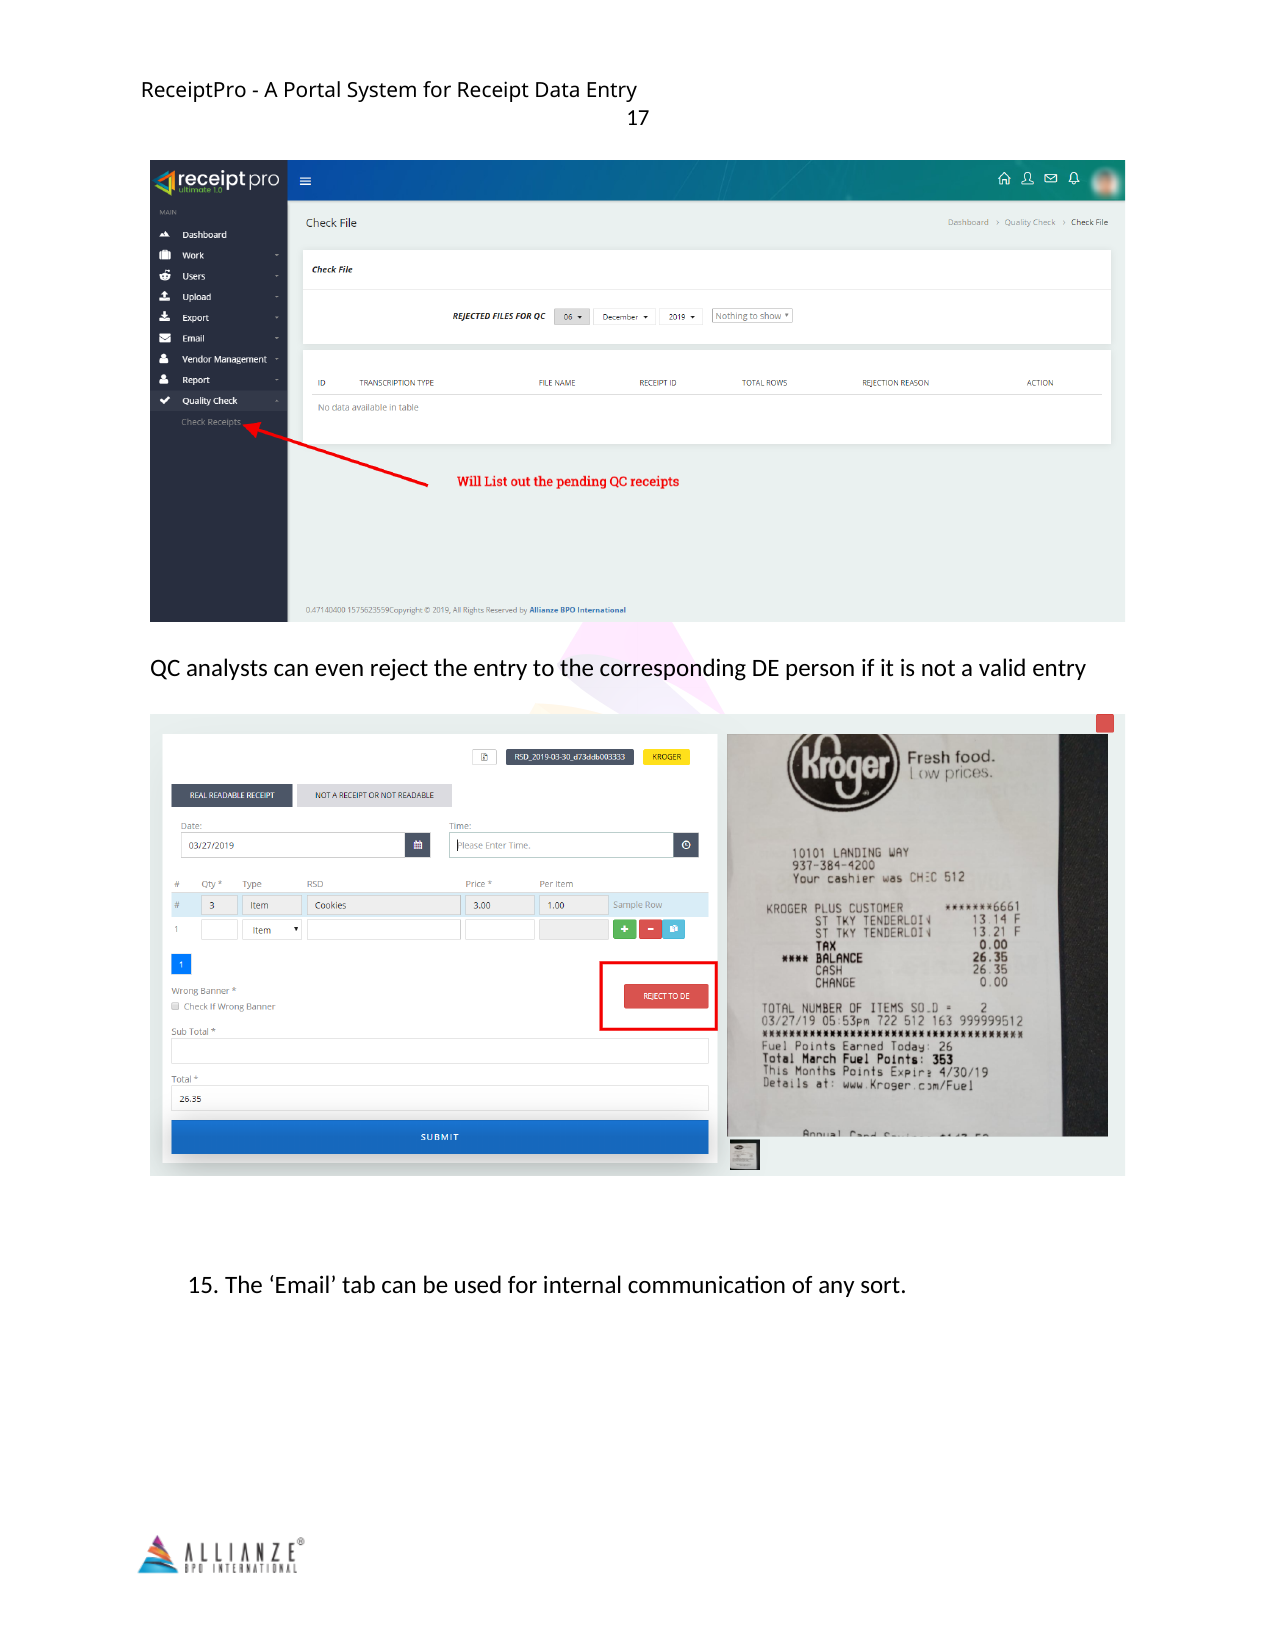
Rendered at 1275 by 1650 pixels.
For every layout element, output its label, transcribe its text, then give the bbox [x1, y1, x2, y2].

picture [150, 160, 1125, 622]
picture [150, 714, 1125, 1176]
picture [131, 1533, 311, 1575]
text QC analysts can even reject the entry to the corresponding DE person if it is not a valid entry [150, 652, 1125, 683]
list The ‘Email’ tab can be used for internal communication of any sort. [187, 1269, 1125, 1299]
